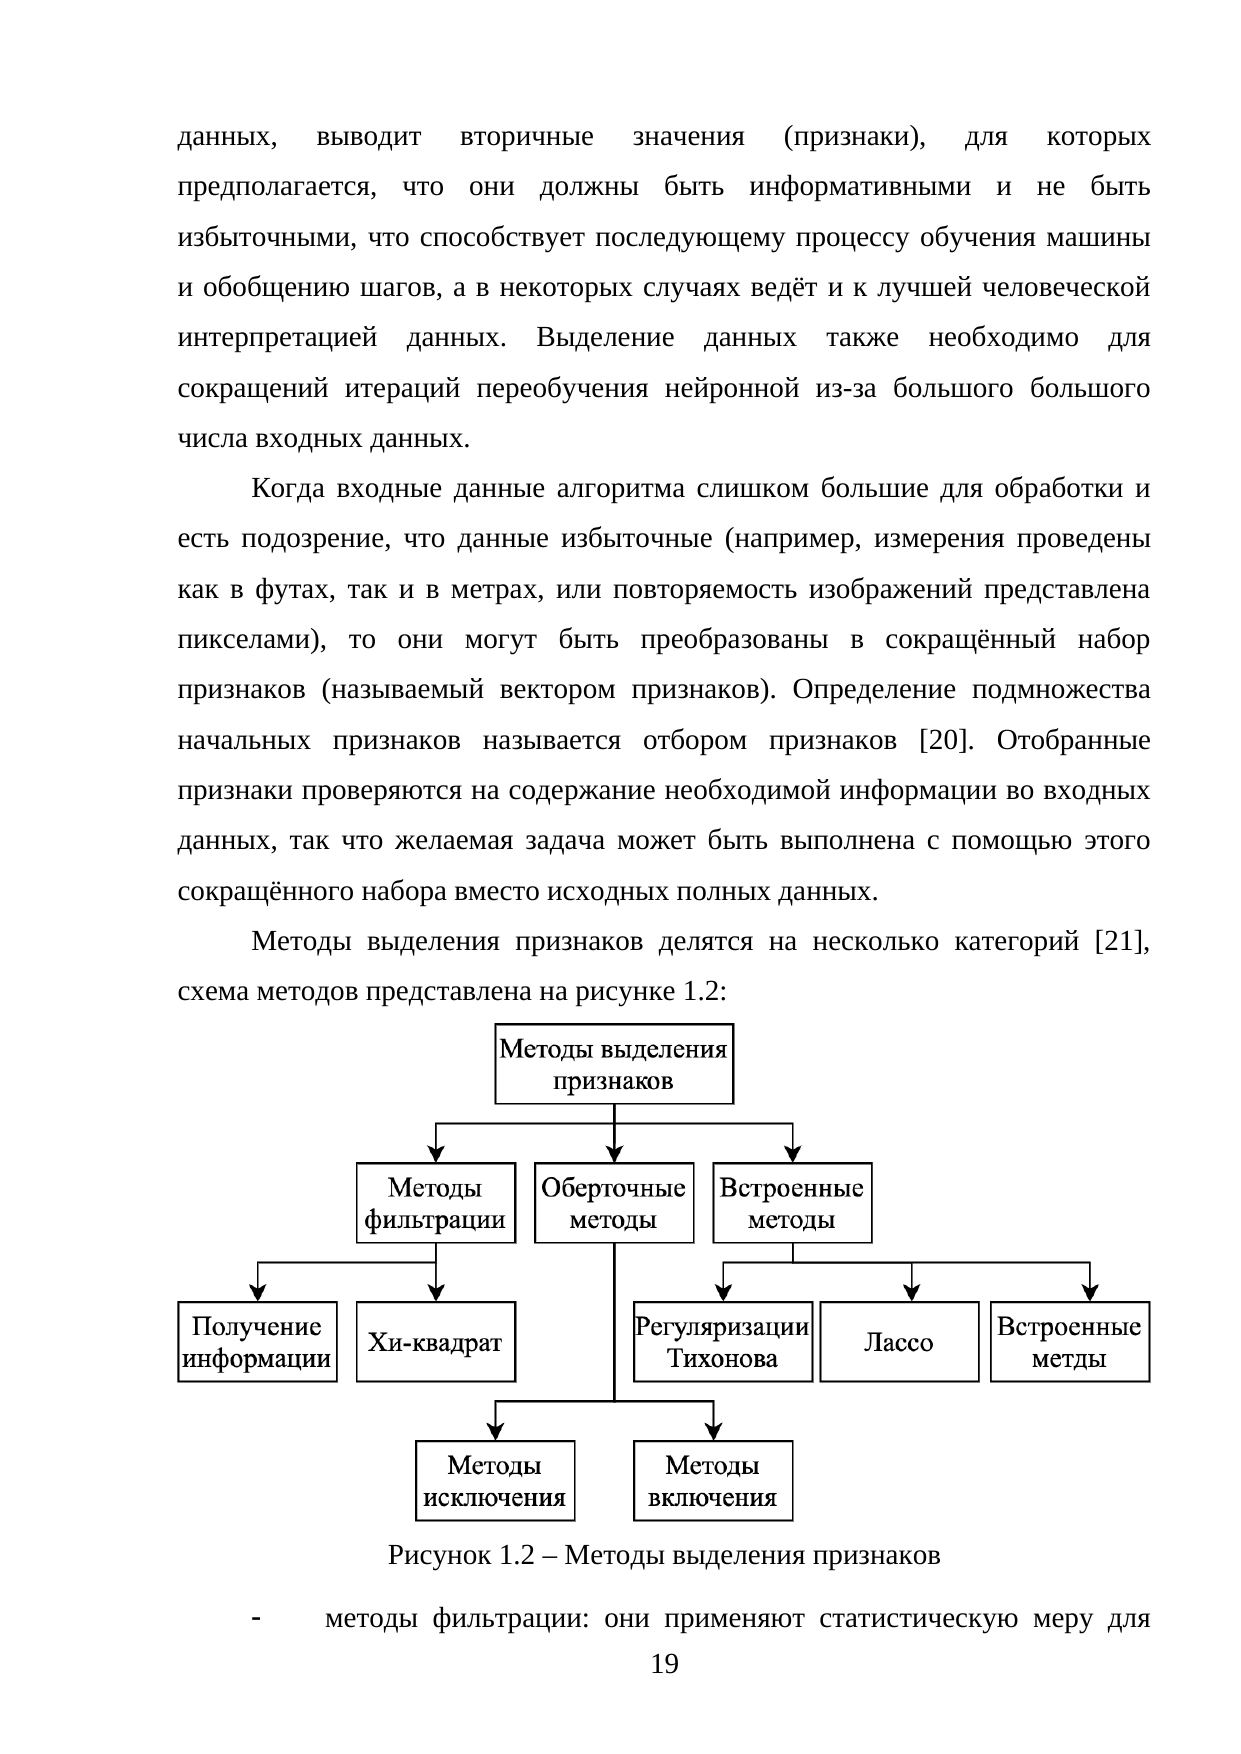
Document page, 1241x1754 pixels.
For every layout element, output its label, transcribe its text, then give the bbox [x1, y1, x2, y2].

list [177, 1600, 1152, 1634]
text Методы выделения признаков делятся на несколько категорий [21], схема методов представлена на рисунке 1.2: [177, 923, 1152, 1007]
picture [177, 1023, 1152, 1523]
text Когда входные данные алгоритма слишком большие для обработки и есть подозрение, что данные избыточные (например, измерения проведены как в футах, так и в метрах, или повторяемость изображений представлена пикселами), то они могут быть преобразованы в сокращённый набор признаков (называемый вектором признаков). Определение подмножества начальных признаков называется отбором признаков [20]. Отобранные признаки проверяются на содержание необходимой информации во входных данных, так что желаемая задача может быть выполнена с помощью этого сокращённого набора вместо исходных полных данных. [177, 470, 1152, 906]
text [177, 118, 1152, 453]
text Рисунок 1.2 – Методы выделения признаков [177, 1537, 1152, 1571]
